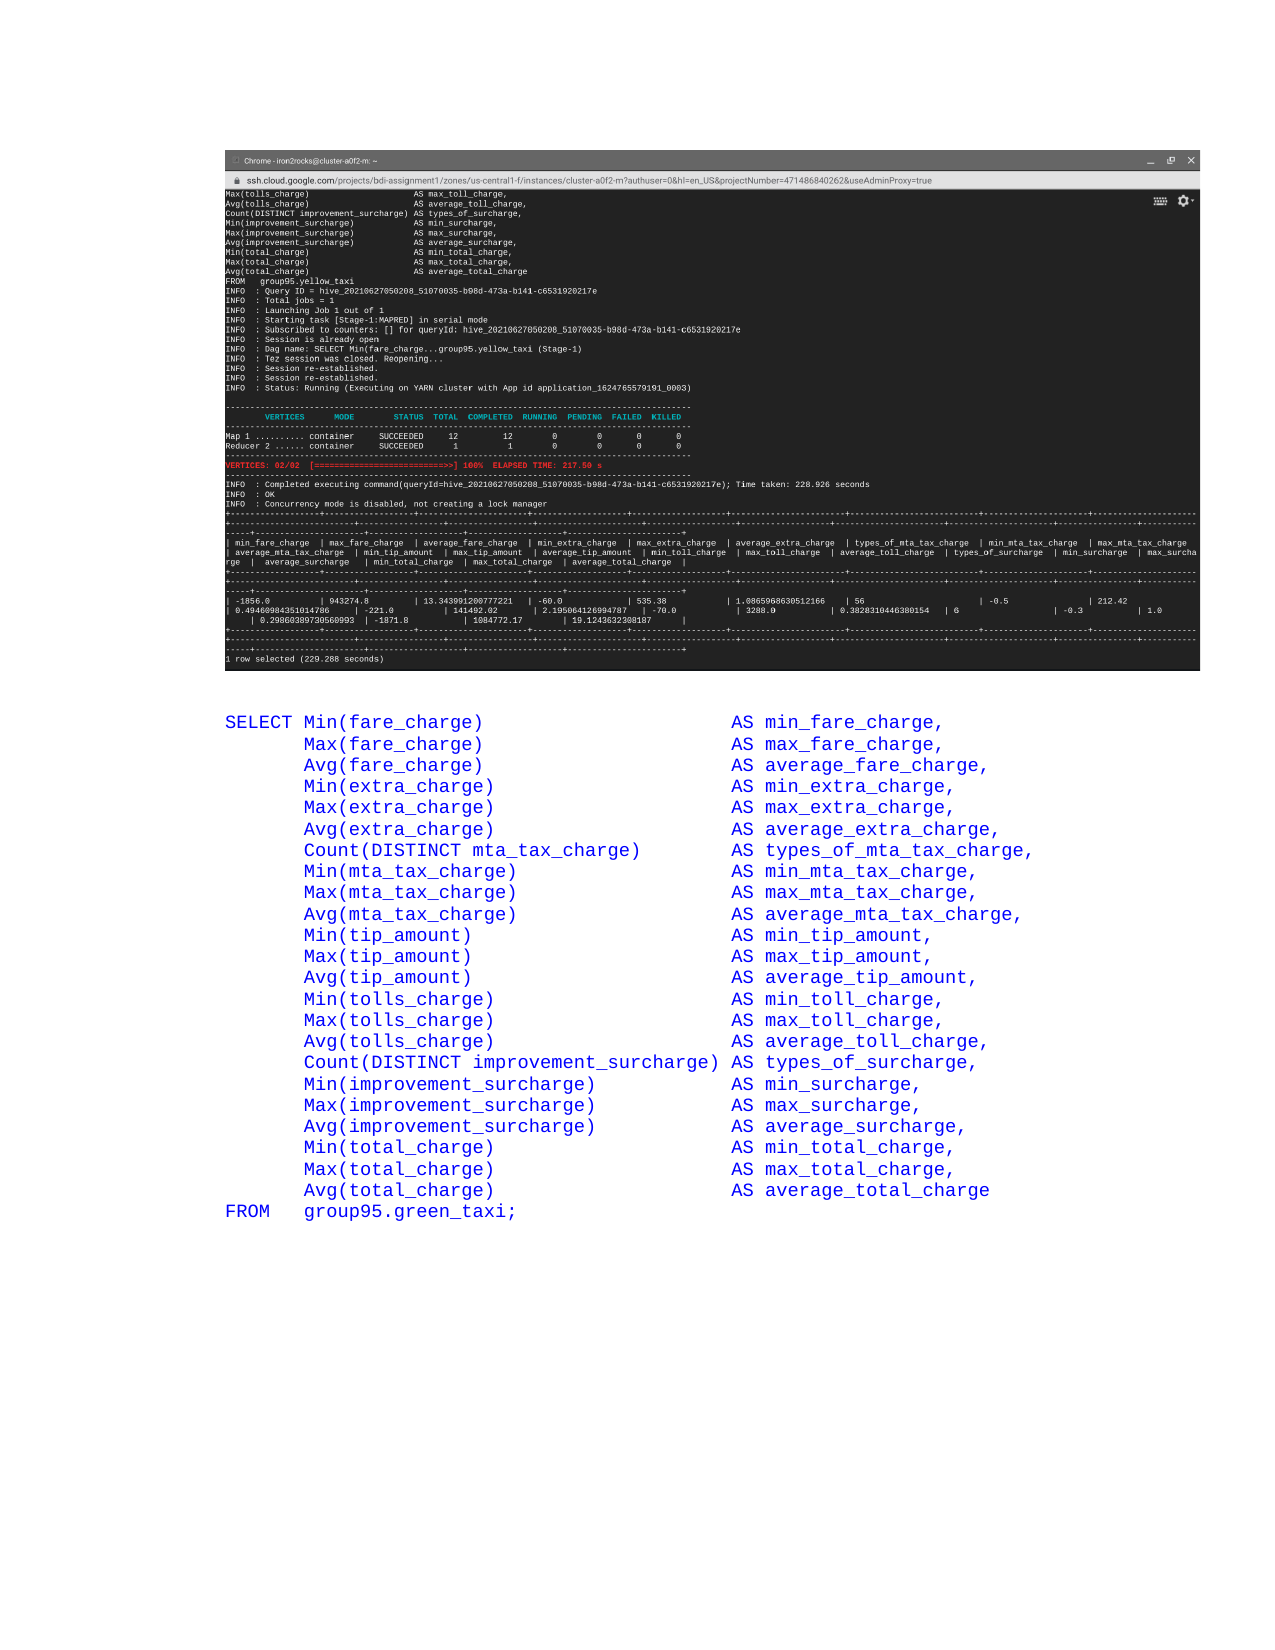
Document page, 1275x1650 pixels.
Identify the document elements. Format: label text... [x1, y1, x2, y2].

text Avg(tip_amount) AS average_tip_amount, [225, 968, 1125, 989]
text Avg(fare_charge) AS average_fare_charge, [225, 756, 1125, 777]
text Avg(total_charge) AS average_total_charge [225, 1181, 1125, 1202]
text Min(tip_amount) AS min_tip_amount, [225, 926, 1125, 947]
text Avg(tolls_charge) AS average_toll_charge, [225, 1032, 1125, 1053]
picture [225, 150, 1200, 671]
text Min(extra_charge) AS min_extra_charge, [225, 777, 1125, 798]
text FROM group95.green_taxi; [225, 1202, 1125, 1223]
text Max(tolls_charge) AS max_toll_charge, [225, 1011, 1125, 1032]
text Min(tolls_charge) AS min_toll_charge, [225, 989, 1125, 1011]
text Max(extra_charge) AS max_extra_charge, [225, 798, 1125, 819]
text Max(fare_charge) AS max_fare_charge, [225, 734, 1125, 756]
text Max(tip_amount) AS max_tip_amount, [225, 947, 1125, 968]
text Avg(mta_tax_charge) AS average_mta_tax_charge, [225, 904, 1125, 926]
text Min(improvement_surcharge) AS min_surcharge, [225, 1074, 1125, 1096]
text Max(mta_tax_charge) AS max_mta_tax_charge, [225, 883, 1125, 904]
text Avg(extra_charge) AS average_extra_charge, [225, 819, 1125, 841]
text Min(total_charge) AS min_total_charge, [225, 1138, 1125, 1159]
text SELECT Min(fare_charge) AS min_fare_charge, [225, 671, 1125, 734]
text Max(total_charge) AS max_total_charge, [225, 1159, 1125, 1181]
text Count(DISTINCT improvement_surcharge) AS types_of_surcharge, [225, 1053, 1125, 1074]
text Min(mta_tax_charge) AS min_mta_tax_charge, [225, 862, 1125, 883]
text Max(improvement_surcharge) AS max_surcharge, [225, 1096, 1125, 1117]
text Count(DISTINCT mta_tax_charge) AS types_of_mta_tax_charge, [225, 841, 1125, 862]
text Avg(improvement_surcharge) AS average_surcharge, [225, 1117, 1125, 1138]
